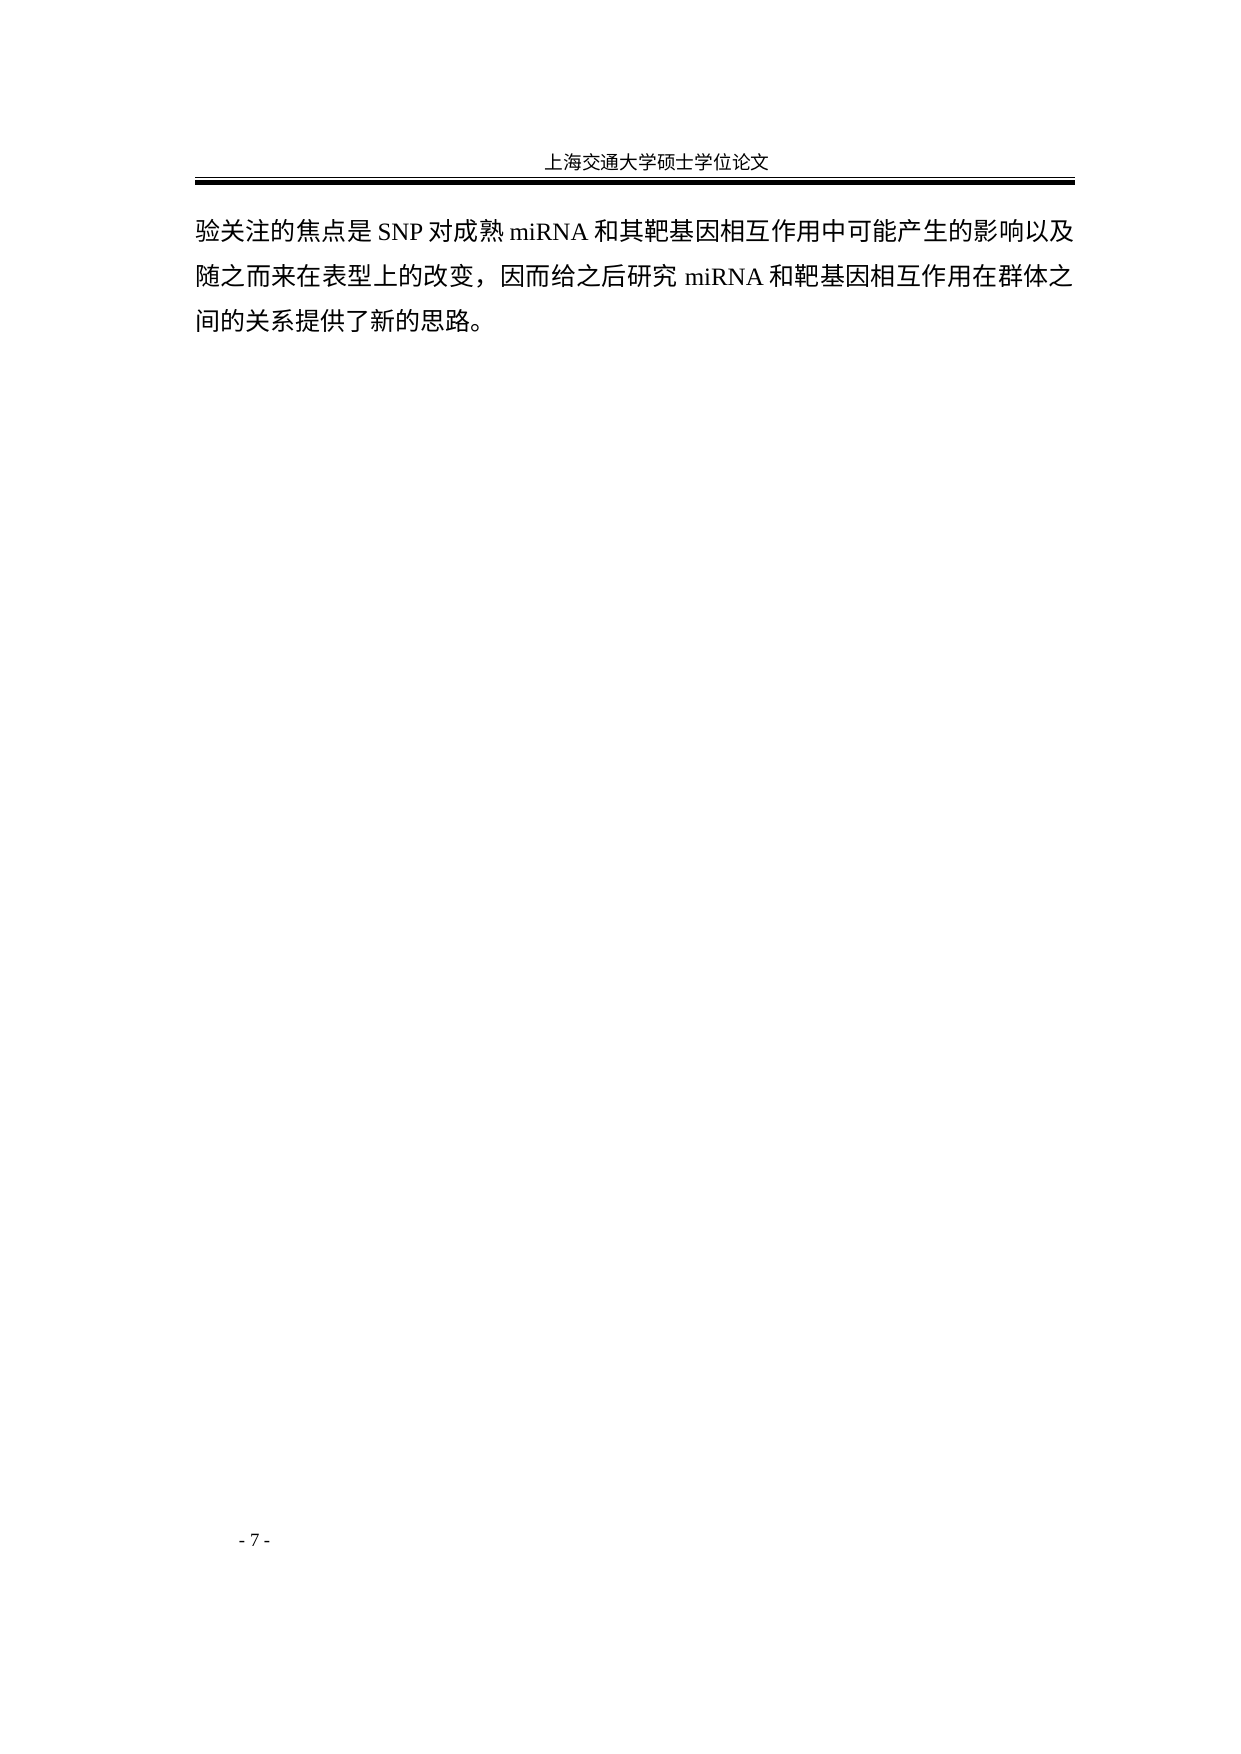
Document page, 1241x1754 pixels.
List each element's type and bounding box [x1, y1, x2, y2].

text [195, 211, 1075, 338]
